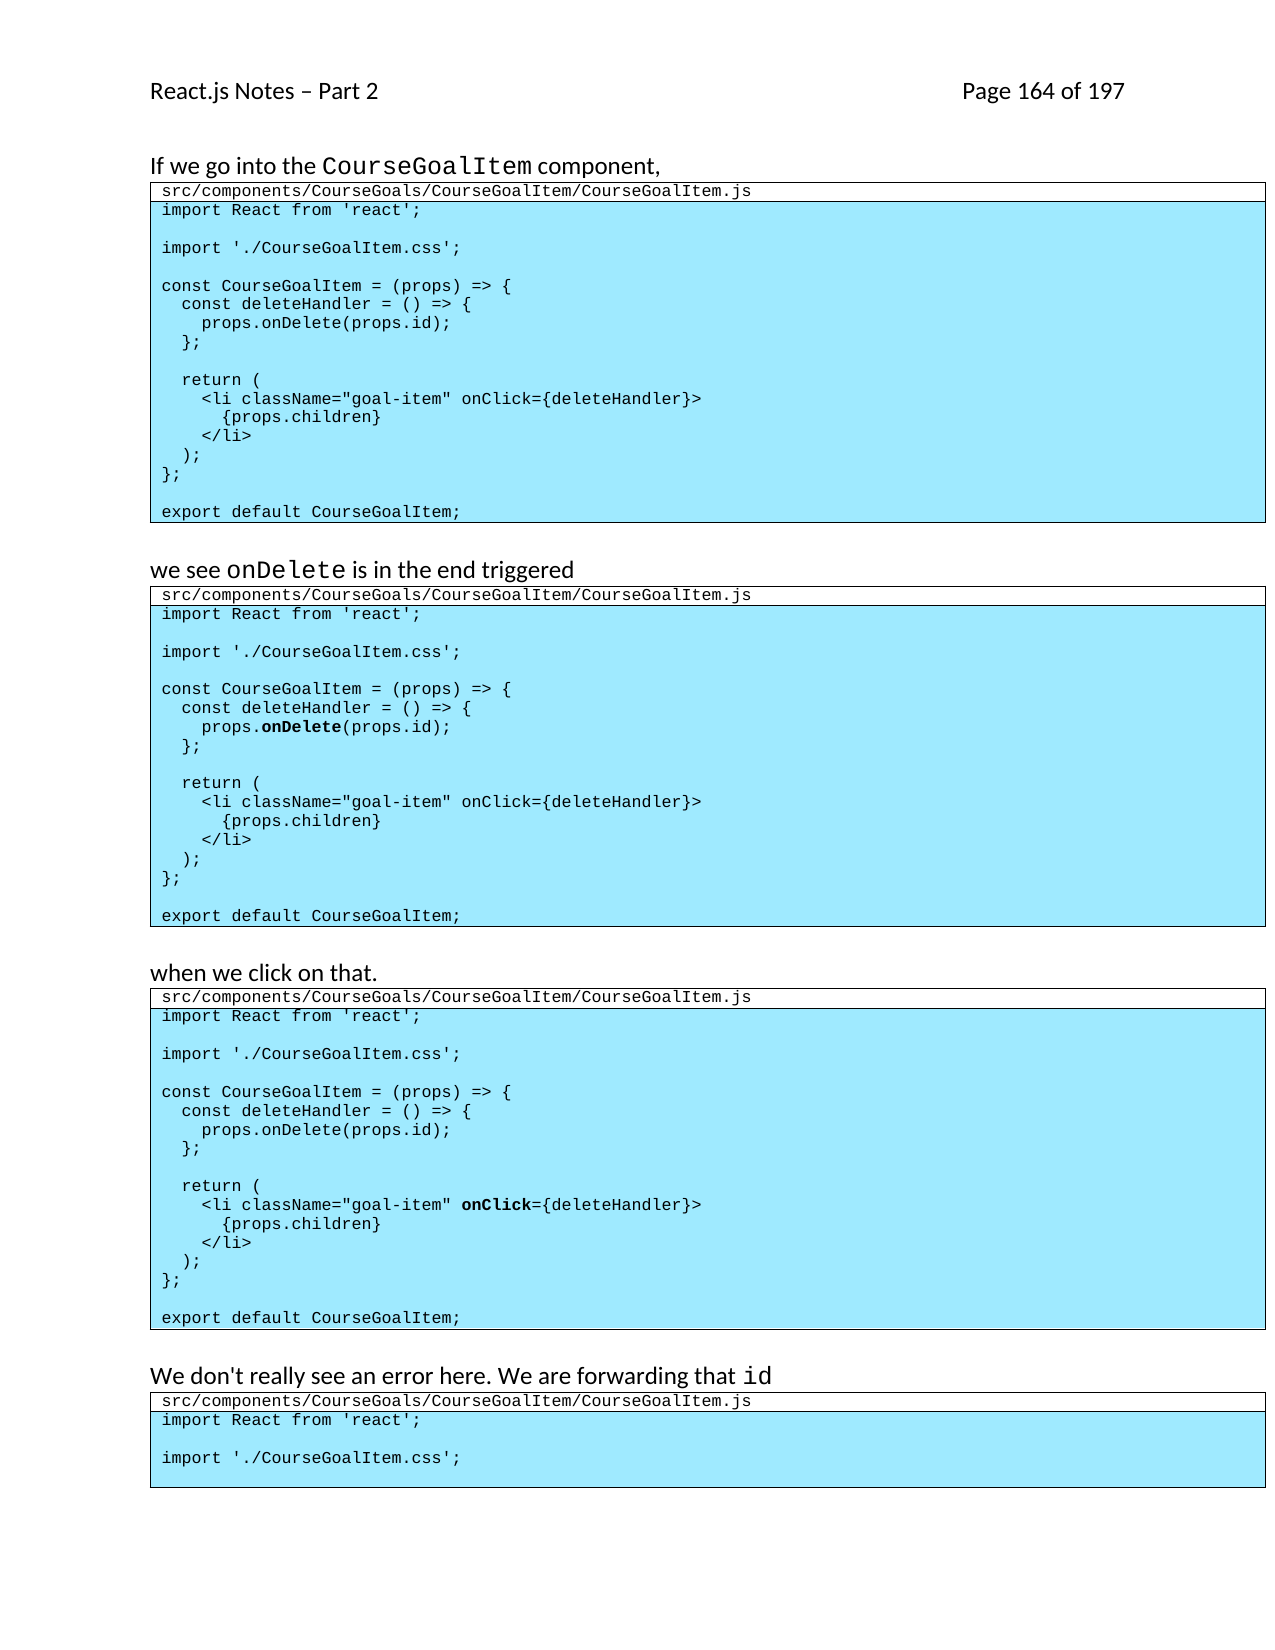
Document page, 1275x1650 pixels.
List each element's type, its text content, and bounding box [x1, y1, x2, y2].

text when we click on that. [150, 957, 1125, 988]
table_header src/components/CourseGoals/CourseGoalItem/CourseGoalItem.js [151, 587, 1265, 605]
text We don't really see an error here. We are forwarding that id [150, 1360, 1125, 1392]
table_header src/components/CourseGoals/CourseGoalItem/CourseGoalItem.js [151, 183, 1265, 201]
text we see onDelete is in the end triggered [150, 554, 1125, 586]
text If we go into the CourseGoalItem component, [150, 150, 1125, 182]
table_header src/components/CourseGoals/CourseGoalItem/CourseGoalItem.js [151, 989, 1265, 1007]
table_header src/components/CourseGoals/CourseGoalItem/CourseGoalItem.js [151, 1393, 1265, 1411]
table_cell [151, 1412, 1265, 1487]
